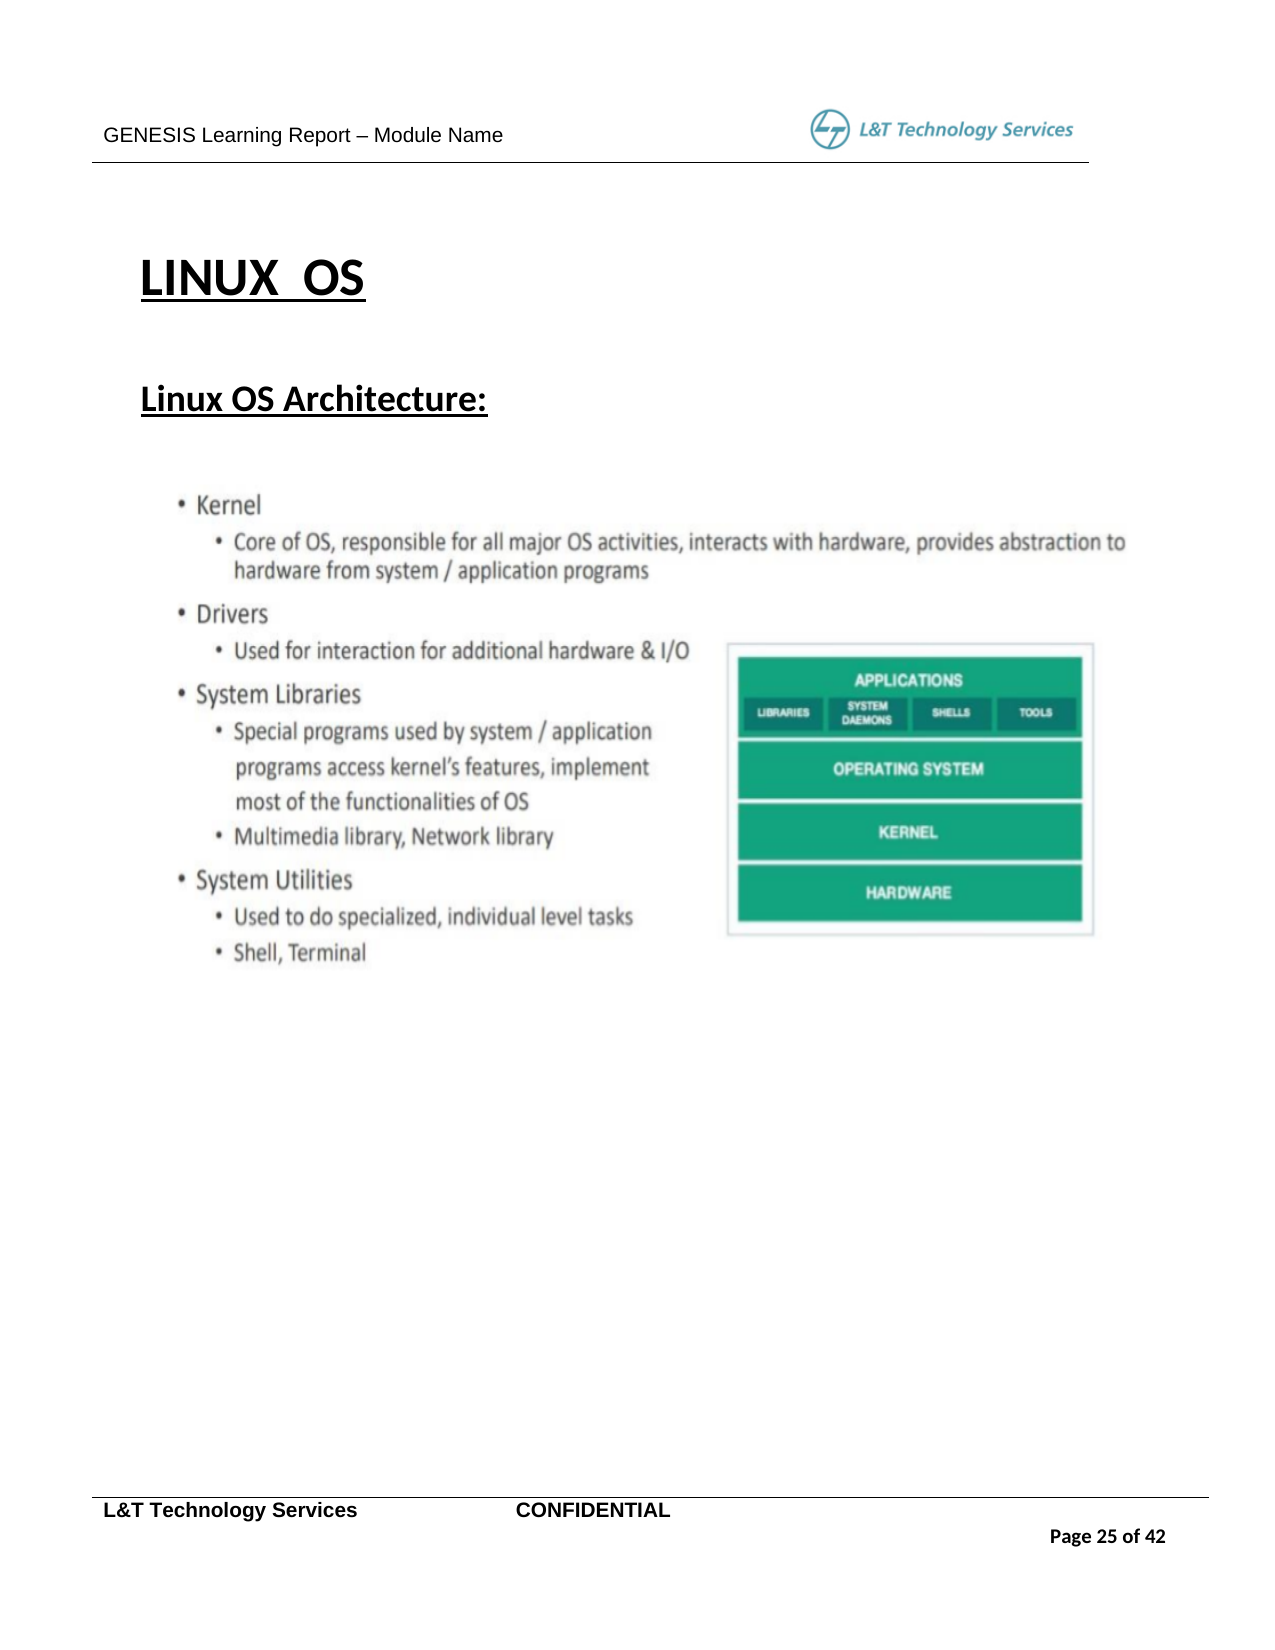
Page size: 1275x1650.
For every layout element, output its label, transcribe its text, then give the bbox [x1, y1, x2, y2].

picture [140, 466, 1165, 999]
text Linux OS Architecture: [103, 375, 1162, 421]
text LINUX OS [103, 243, 1162, 309]
